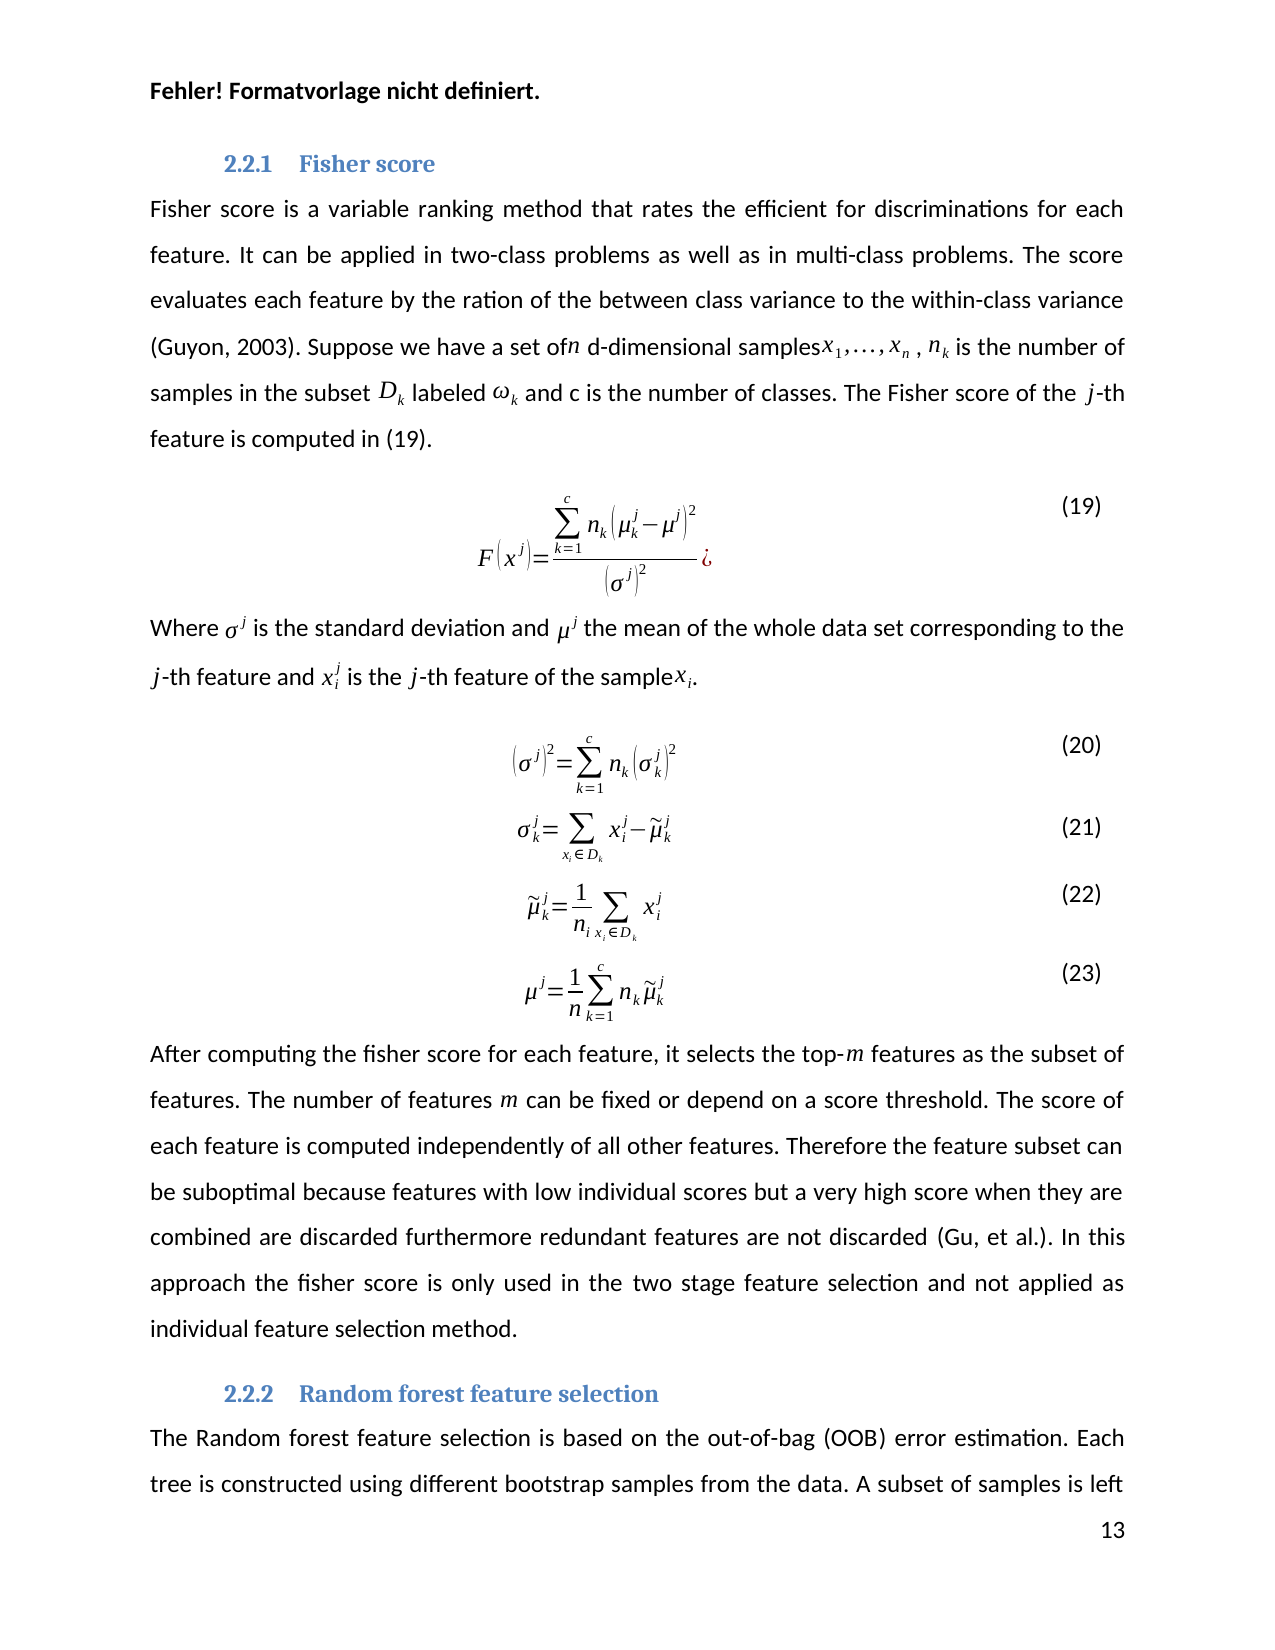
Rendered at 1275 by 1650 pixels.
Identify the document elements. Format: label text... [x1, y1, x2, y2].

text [150, 1423, 1125, 1499]
subtitle Random forest feature selection [224, 1379, 1125, 1408]
text Fisher score is a variable ranking method that rates the efficient for discriminations for each feature. It can be applied in two-class problems as well as in multi-class problems. The score evaluates each feature by the ration of the between class variance to the within-class variance . Suppose we have a set of d-dimensional samples , is the number of samples in the subset labeled and c is the number of classes. The Fisher score of the -th feature is computed in (19). [150, 193, 1125, 454]
subtitle Fisher score [224, 150, 1125, 179]
text Where is the standard deviation and the mean of the whole data set corresponding to the -th feature and is the -th feature of the sample. [150, 612, 1125, 693]
text After computing the fisher score for each feature, it selects the top- features as the subset of features. The number of features can be fixed or depend on a score threshold. The score of each feature is computed independently of all other features. Therefore the feature subset can be suboptimal because features with low individual scores but a very high score when they are combined are discarded furthermore redundant features are not discarded . In this approach the fisher score is only used in the two stage feature selection and not applied as individual feature selection method. [150, 1038, 1125, 1343]
table_cell [139, 811, 1050, 879]
table_cell [139, 957, 1050, 1038]
table_header [139, 490, 1050, 612]
table_cell [139, 879, 1050, 957]
table_header [139, 730, 1050, 811]
